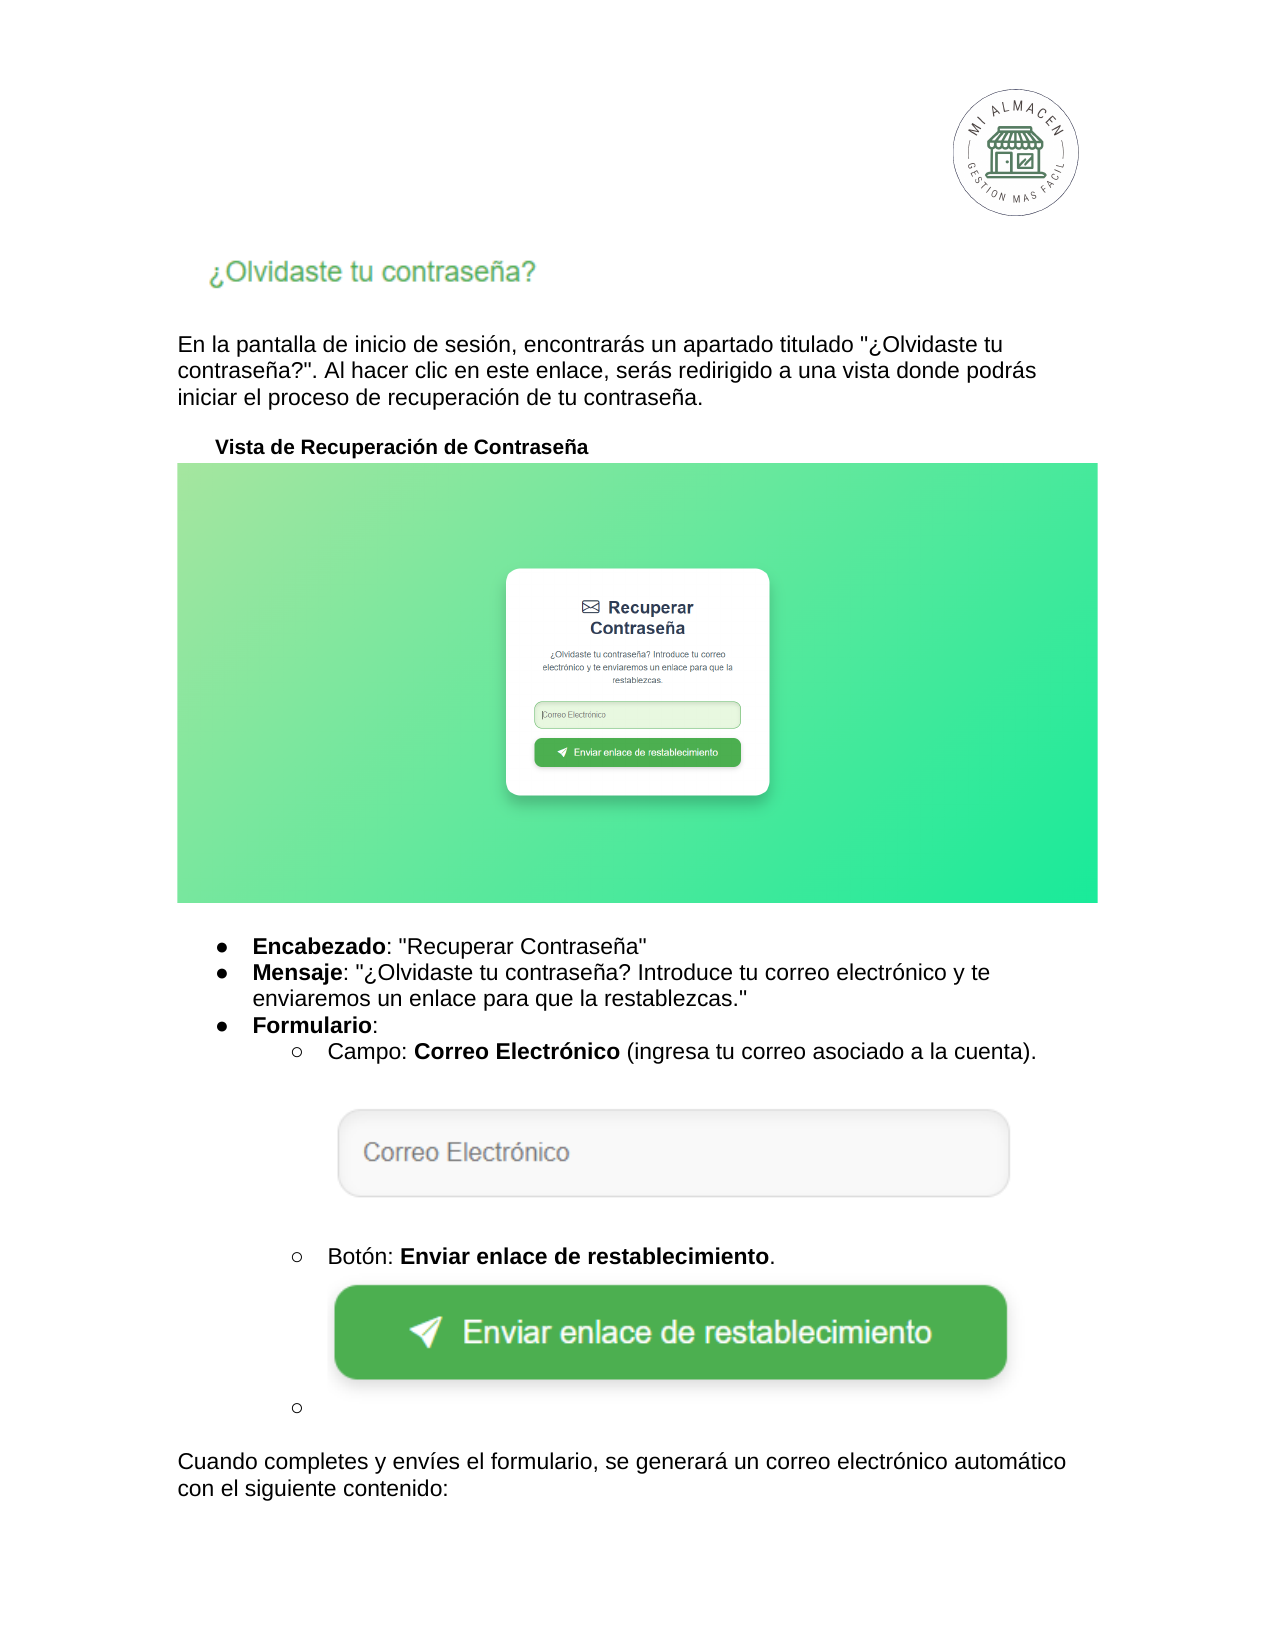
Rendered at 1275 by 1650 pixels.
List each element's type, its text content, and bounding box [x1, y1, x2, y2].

list Botón: Enviar enlace de restablecimiento. [290, 1243, 1098, 1269]
list Encabezado: "Recuperar Contraseña" [215, 933, 1098, 959]
list Campo: Correo Electrónico (ingresa tu correo asociado a la cuenta). [290, 1038, 1098, 1064]
list Mensaje: "¿Olvidaste tu contraseña? Introduce tu correo electrónico y te enviaremos un enlace para que la restablezcas." [215, 959, 1098, 1012]
picture [937, 73, 1098, 235]
picture [327, 1089, 1029, 1218]
picture [177, 463, 1098, 903]
subtitle Vista de Recuperación de Contraseña [215, 435, 1098, 459]
list Formulario: [215, 1012, 1098, 1038]
picture [327, 1268, 1037, 1416]
text En la pantalla de inicio de sesión, encontrarás un apartado titulado "¿Olvidaste tu contraseña?". Al hacer clic en este enlace, serás redirigido a una vista donde podrás iniciar el proceso de recuperación de tu contraseña. [177, 331, 1098, 410]
picture [177, 242, 582, 301]
text Cuando completes y envíes el formulario, se generará un correo electrónico automático con el siguiente contenido: [177, 1448, 1098, 1501]
